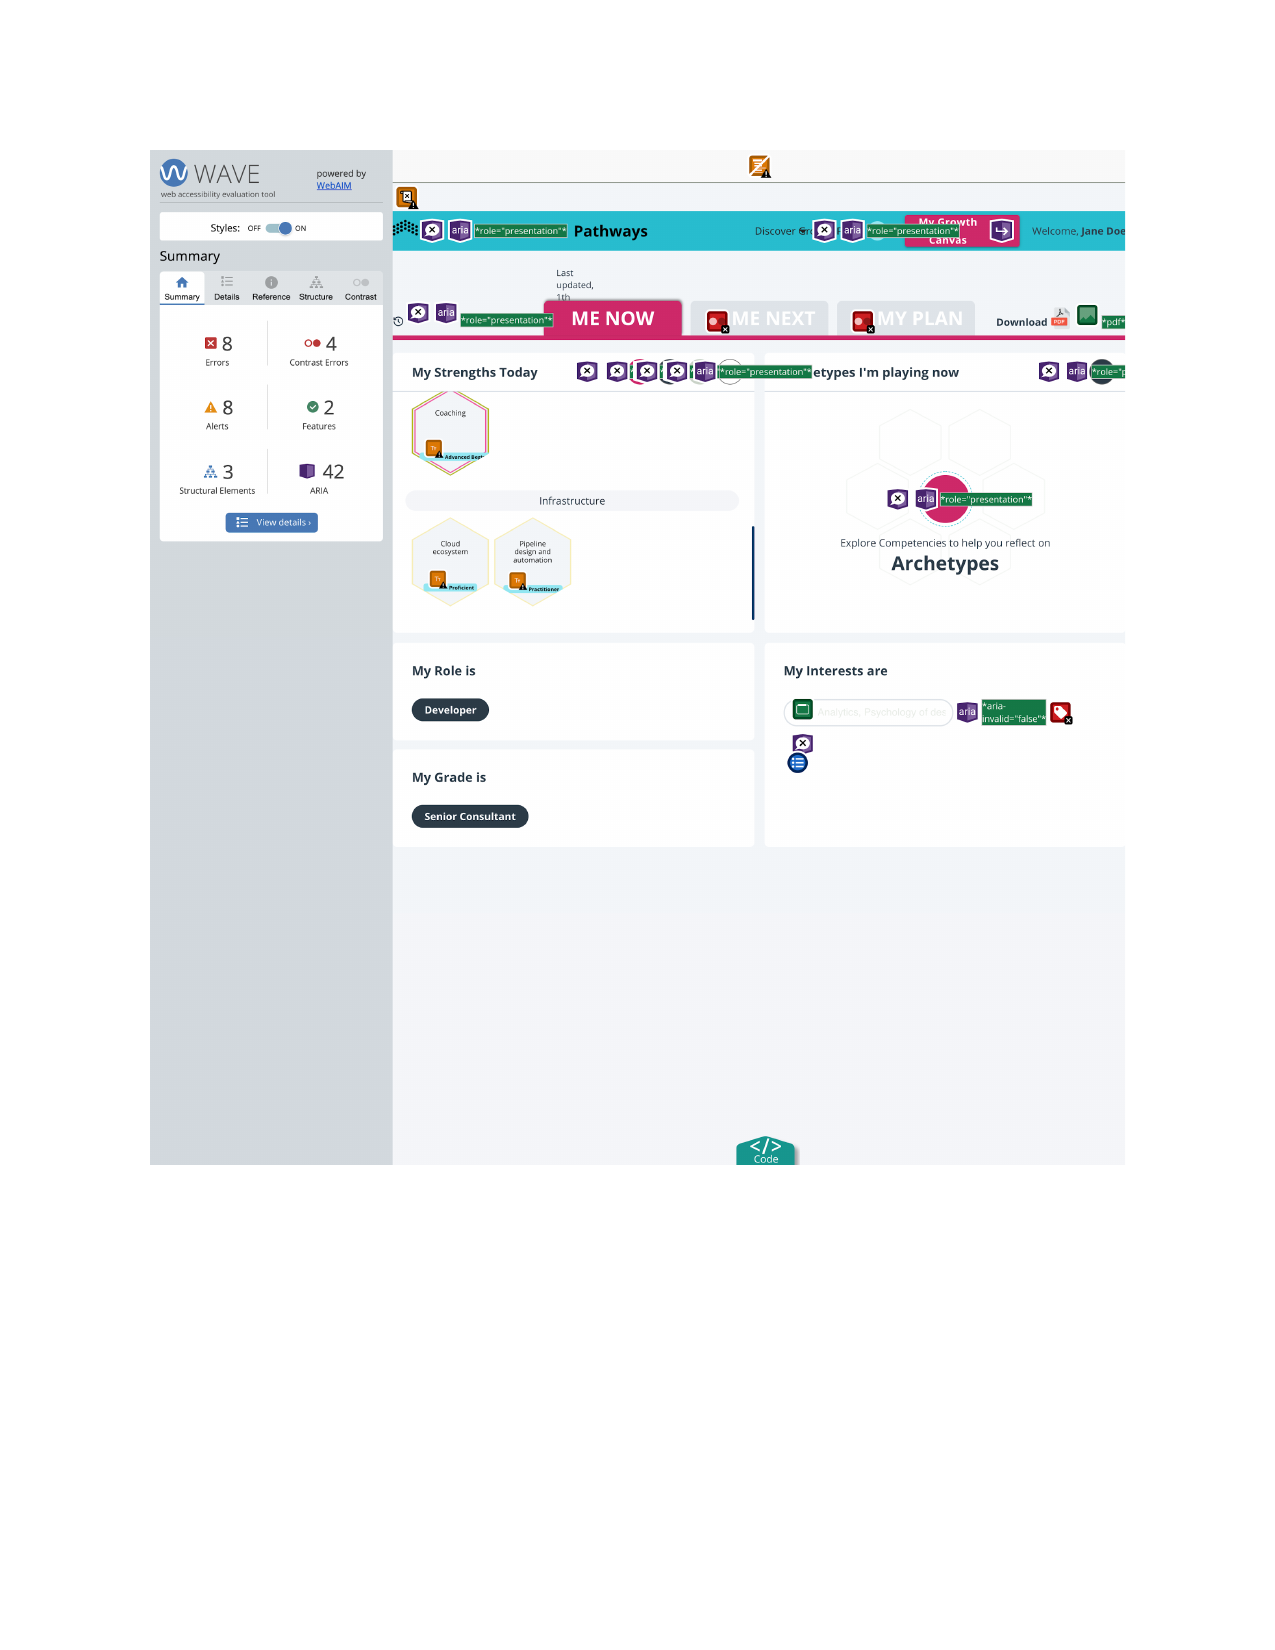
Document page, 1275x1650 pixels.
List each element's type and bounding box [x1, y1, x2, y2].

picture [150, 150, 1125, 1165]
